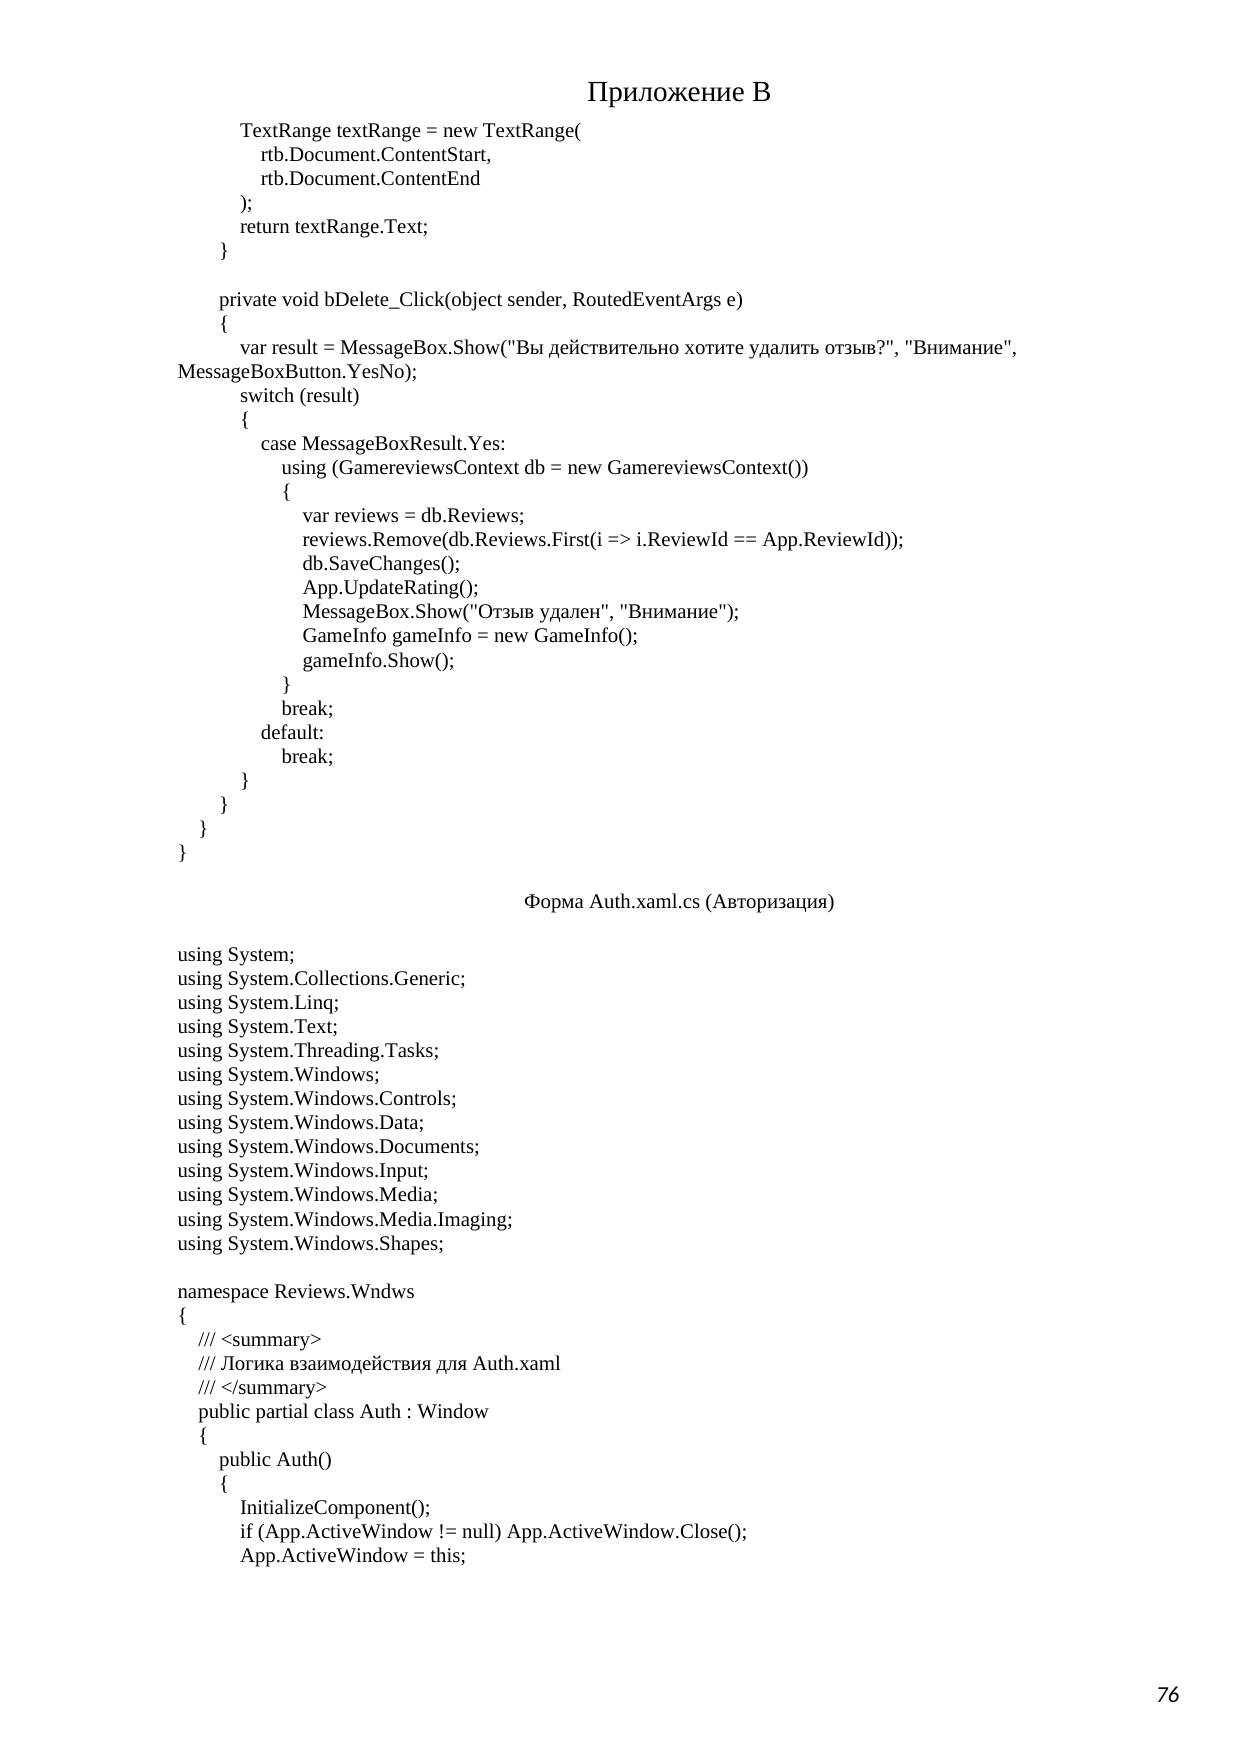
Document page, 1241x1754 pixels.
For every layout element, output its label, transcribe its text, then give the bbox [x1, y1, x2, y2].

text App.ActiveWindow = this; [177, 1543, 1181, 1567]
text MessageBox.Show("Отзыв удален", "Внимание"); [177, 599, 1181, 623]
text /// Логика взаимодействия для Auth.xaml [177, 1351, 1181, 1375]
text public partial class Auth : Window [177, 1399, 1181, 1423]
text } [177, 840, 1181, 864]
text using System.Collections.Generic; [177, 966, 1181, 990]
text using System.Windows; [177, 1062, 1181, 1086]
text using System.Windows.Media.Imaging; [177, 1206, 1181, 1231]
text using System.Windows.Data; [177, 1110, 1181, 1134]
text case MessageBoxResult.Yes: [177, 431, 1181, 455]
text { [177, 1423, 1181, 1447]
text using System; [177, 942, 1181, 966]
text using (GamereviewsContext db = new GamereviewsContext()) [177, 455, 1181, 479]
text namespace Reviews.Wndws [177, 1279, 1181, 1303]
text { [177, 407, 1181, 431]
text Форма Auth.xaml.cs (Авторизация) [177, 889, 1181, 913]
text using System.Windows.Shapes; [177, 1231, 1181, 1254]
text { [177, 1471, 1181, 1495]
text } [177, 768, 1181, 792]
text public Auth() [177, 1447, 1181, 1471]
text if (App.ActiveWindow != null) App.ActiveWindow.Close(); [177, 1519, 1181, 1543]
text } [177, 792, 1181, 816]
text using System.Windows.Documents; [177, 1134, 1181, 1158]
text { [177, 479, 1181, 503]
text rtb.Document.ContentEnd [177, 166, 1181, 190]
text App.UpdateRating(); [177, 575, 1181, 599]
text } [177, 672, 1181, 696]
text break; [177, 696, 1181, 720]
text break; [177, 744, 1181, 768]
text private void bDelete_Click(object sender, RoutedEventArgs e) [177, 287, 1181, 311]
text using System.Text; [177, 1014, 1181, 1038]
text gameInfo.Show(); [177, 647, 1181, 672]
text TextRange textRange = new TextRange( [177, 118, 1181, 142]
text ); [177, 190, 1181, 214]
text GameInfo gameInfo = new GameInfo(); [177, 623, 1181, 647]
text using System.Windows.Input; [177, 1158, 1181, 1182]
text using System.Linq; [177, 990, 1181, 1014]
text /// </summary> [177, 1375, 1181, 1399]
text return textRange.Text; [177, 214, 1181, 238]
text default: [177, 720, 1181, 744]
text using System.Windows.Controls; [177, 1086, 1181, 1110]
text switch (result) [177, 383, 1181, 407]
text { [177, 311, 1181, 335]
text { [177, 1303, 1181, 1327]
text /// <summary> [177, 1327, 1181, 1351]
text var reviews = db.Reviews; [177, 503, 1181, 527]
text } [177, 816, 1181, 840]
text } [177, 238, 1181, 262]
text reviews.Remove(db.Reviews.First(i => i.ReviewId == App.ReviewId)); [177, 527, 1181, 551]
text using System.Windows.Media; [177, 1182, 1181, 1206]
text using System.Threading.Tasks; [177, 1038, 1181, 1062]
text db.SaveChanges(); [177, 551, 1181, 575]
text rtb.Document.ContentStart, [177, 142, 1181, 166]
text InitializeComponent(); [177, 1495, 1181, 1519]
text var result = MessageBox.Show("Вы действительно хотите удалить отзыв?", "Внимание", MessageBoxButton.YesNo); [177, 335, 1181, 383]
